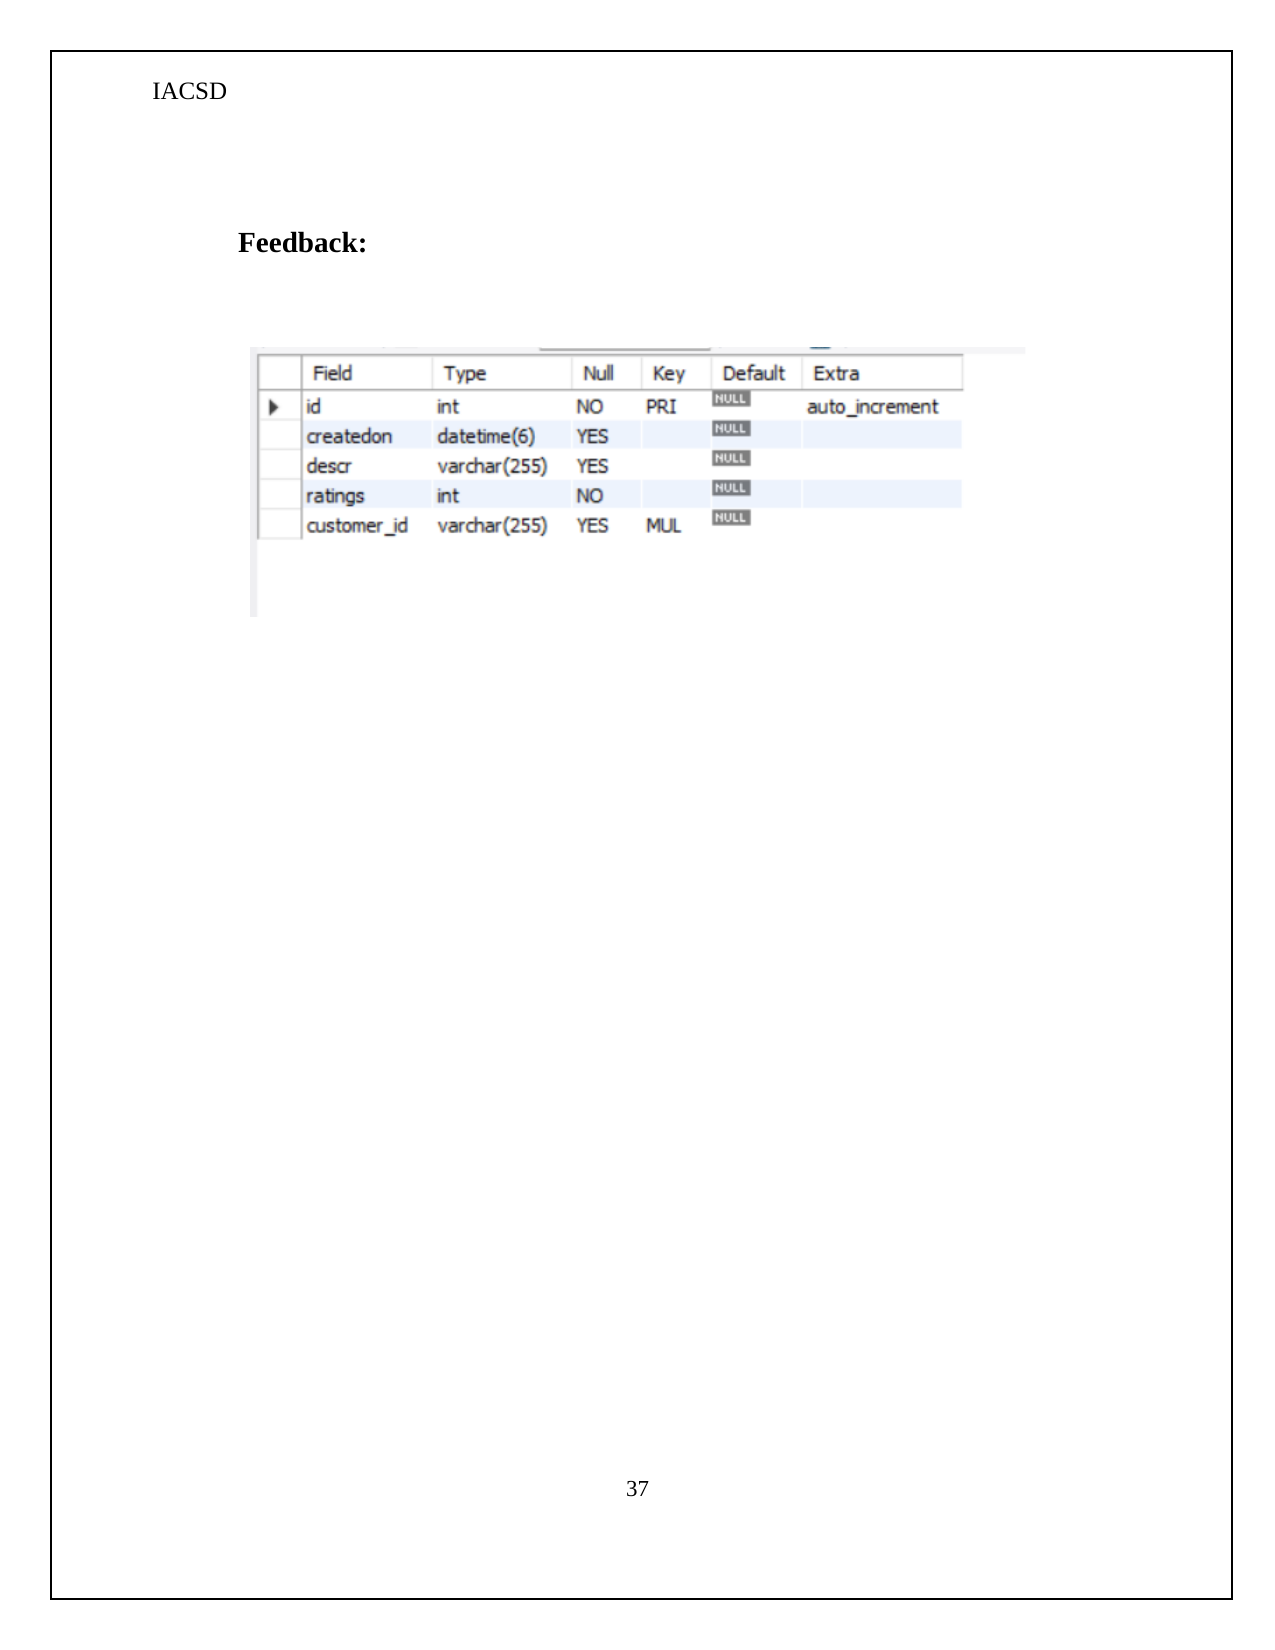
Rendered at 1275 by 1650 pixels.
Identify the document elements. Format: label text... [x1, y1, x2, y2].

text Feedback: [54, 225, 1231, 258]
picture [250, 347, 1026, 617]
